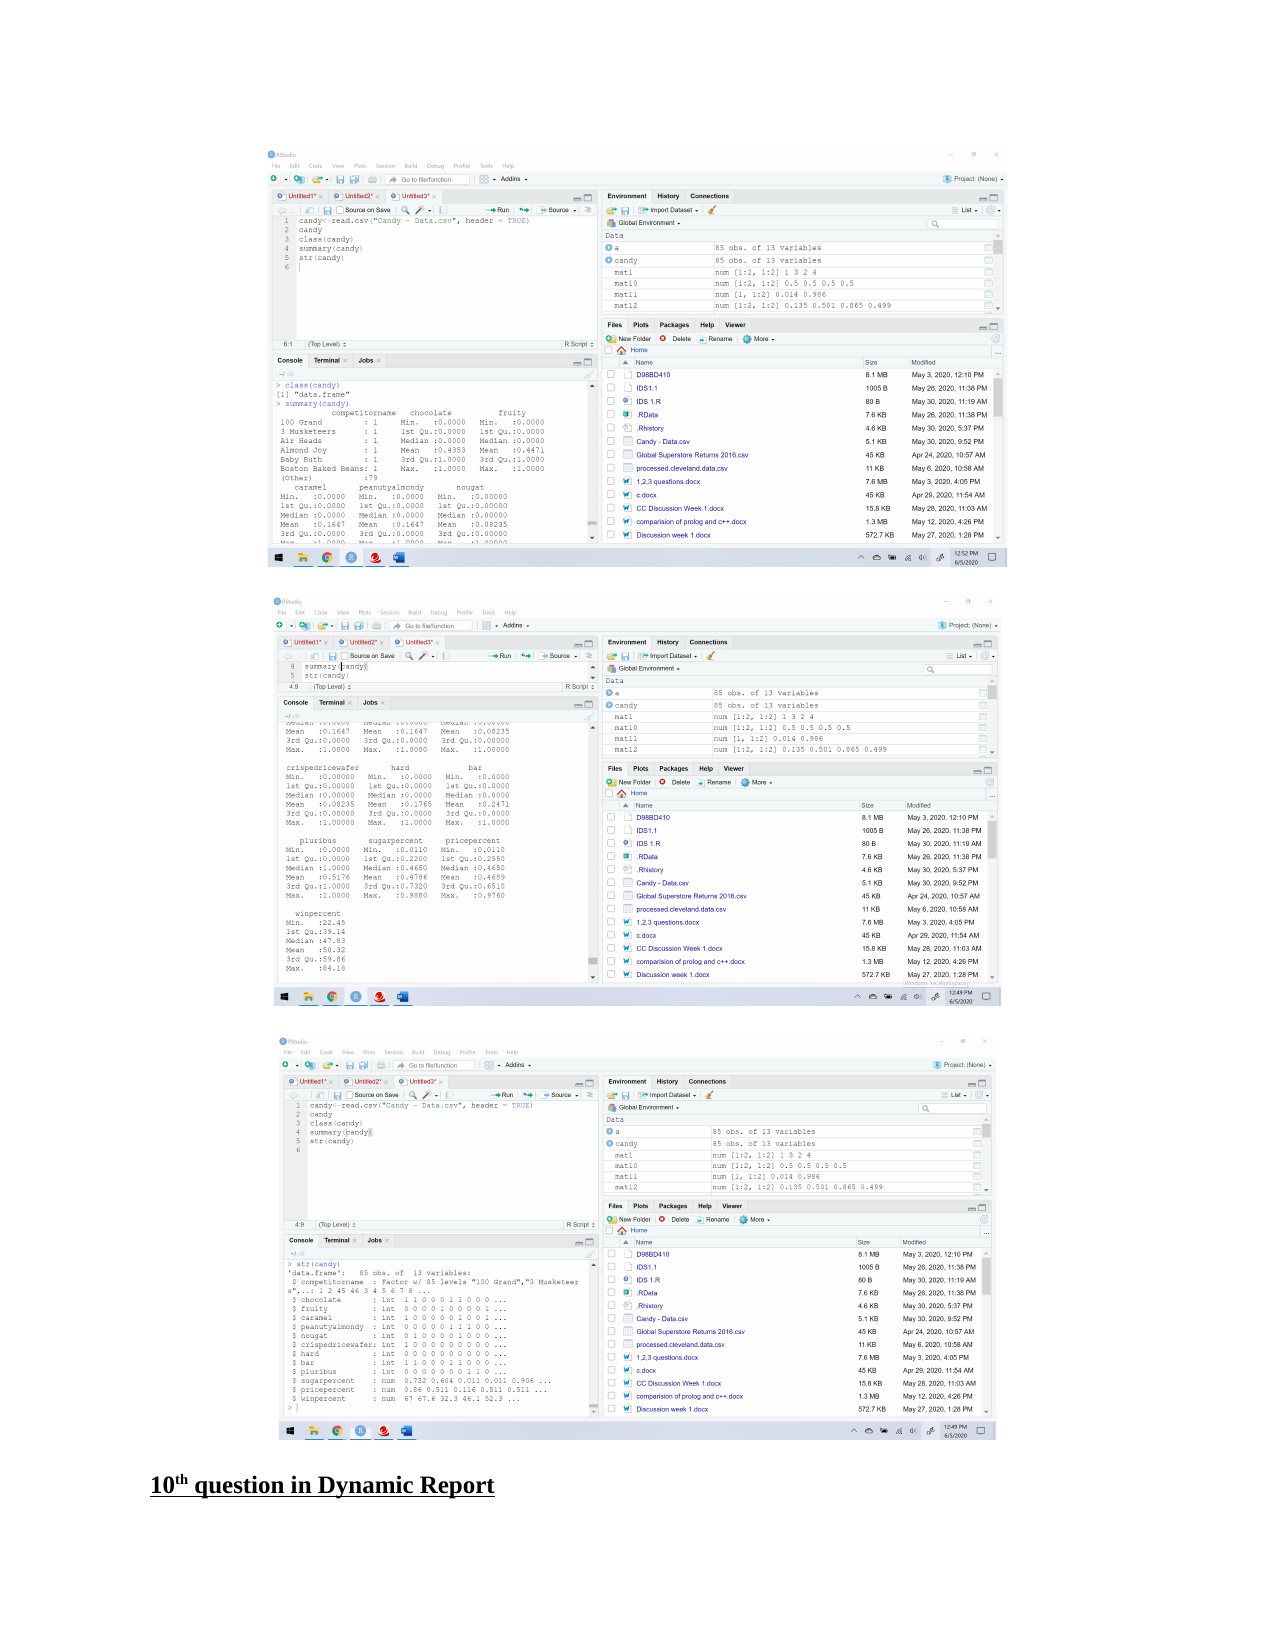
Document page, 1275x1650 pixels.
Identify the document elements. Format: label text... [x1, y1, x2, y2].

picture [267, 150, 1008, 567]
text 10th question in Dynamic Report [150, 1471, 1125, 1499]
picture [273, 596, 1002, 1006]
picture [279, 1036, 996, 1440]
